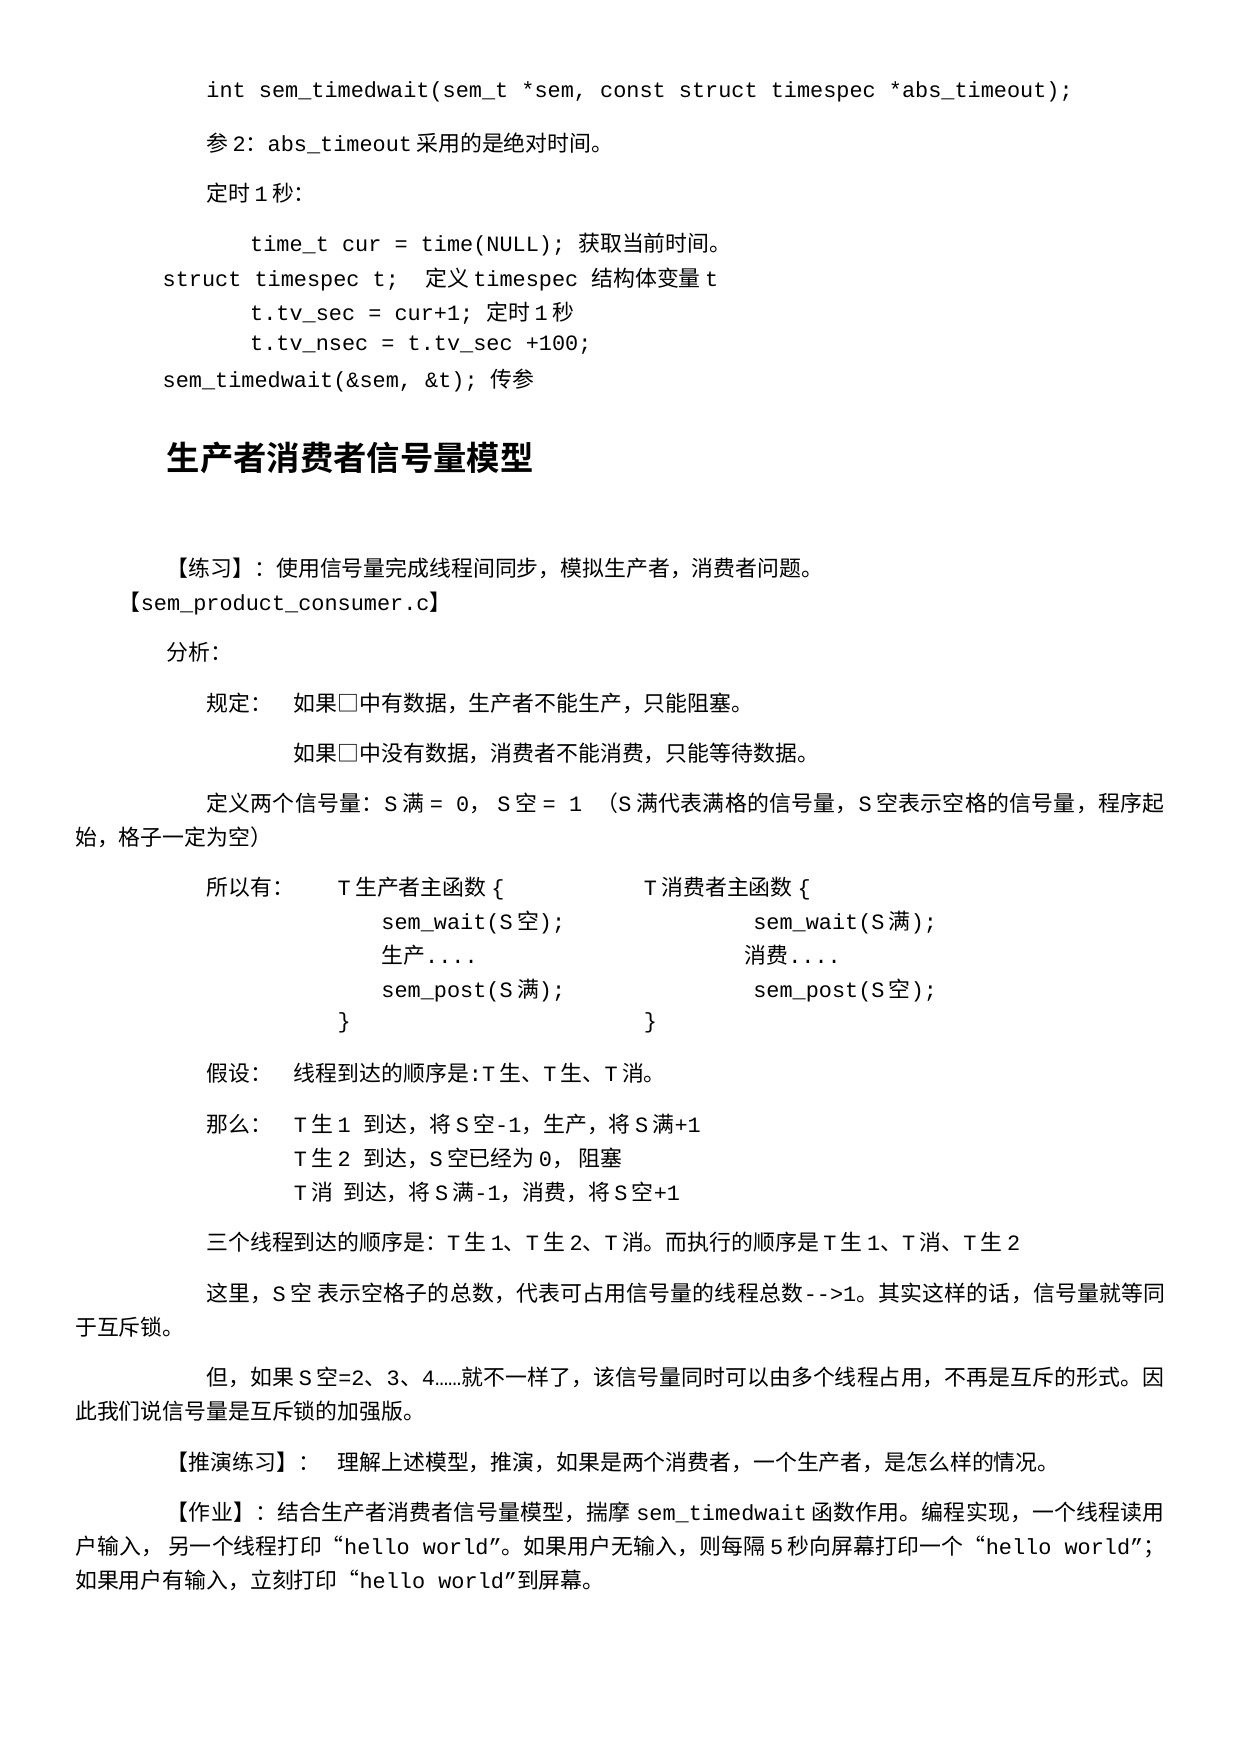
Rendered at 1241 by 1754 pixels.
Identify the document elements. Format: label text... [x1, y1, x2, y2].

text 定义两个信号量：S满 = 0， S空 = 1 （S满代表满格的信号量，S空表示空格的信号量，程序起始，格子一定为空） [75, 786, 1165, 852]
text sem_timedwait(&sem, &t); 传参 [119, 362, 1165, 394]
text 规定： 如果□中有数据，生产者不能生产，只能阻塞。 [75, 685, 1165, 718]
text T消 到达，将S满-1，消费，将S空+1 [75, 1175, 1165, 1207]
text sem_wait(S空); sem_wait(S满); [75, 904, 1165, 937]
text struct timespec t; 定义timespec 结构体变量t [119, 260, 1165, 293]
text time_t cur = time(NULL); 获取当前时间。 [75, 226, 1165, 259]
text 那么： T生1 到达，将S空-1，生产，将S满+1 [75, 1107, 1165, 1139]
text T生2 到达，S空已经为0， 阻塞 [75, 1141, 1165, 1173]
text t.tv_sec = cur+1; 定时1秒 [75, 294, 1165, 327]
text 三个线程到达的顺序是：T生1、T生2、T消。而执行的顺序是T生1、T消、T生2 [75, 1225, 1165, 1257]
text 分析： [75, 635, 1165, 667]
text 但，如果S空=2、3、4……就不一样了，该信号量同时可以由多个线程占用，不再是互斥的形式。因此我们说信号量是互斥锁的加强版。 [75, 1360, 1165, 1426]
text 定时1秒： [75, 176, 1165, 208]
text int sem_timedwait(sem_t *sem, const struct timespec *abs_timeout); [75, 76, 1165, 108]
subtitle 生产者消费者信号量模型 [75, 423, 1165, 488]
text 生产.... 消费.... [75, 938, 1165, 971]
text 【练习】：使用信号量完成线程间同步，模拟生产者，消费者问题。 【sem_product_consumer.c】 [75, 550, 1165, 617]
text } } [75, 1006, 1165, 1039]
text 假设： 线程到达的顺序是:T生、T生、T消。 [75, 1056, 1165, 1089]
text sem_post(S满); sem_post(S空); [75, 972, 1165, 1005]
text 【作业】：结合生产者消费者信号量模型，揣摩sem_timedwait函数作用。编程实现，一个线程读用户输入， 另一个线程打印“hello world”。如果用户无输入，则每隔5秒向屏幕打印一个“hello world”；如果用户有输入，立刻打印“hello world”到屏幕。 [75, 1494, 1165, 1629]
text 【推演练习】： 理解上述模型，推演，如果是两个消费者，一个生产者，是怎么样的情况。 [75, 1444, 1165, 1477]
text t.tv_nsec = t.tv_sec +100; [75, 328, 1165, 361]
text 参2：abs_timeout采用的是绝对时间。 [75, 126, 1165, 158]
text 如果□中没有数据，消费者不能消费，只能等待数据。 [75, 735, 1165, 768]
text 这里，S空 表示空格子的总数，代表可占用信号量的线程总数-->1。其实这样的话，信号量就等同于互斥锁。 [75, 1275, 1165, 1342]
text 所以有： T生产者主函数 { T消费者主函数 { [75, 870, 1165, 903]
